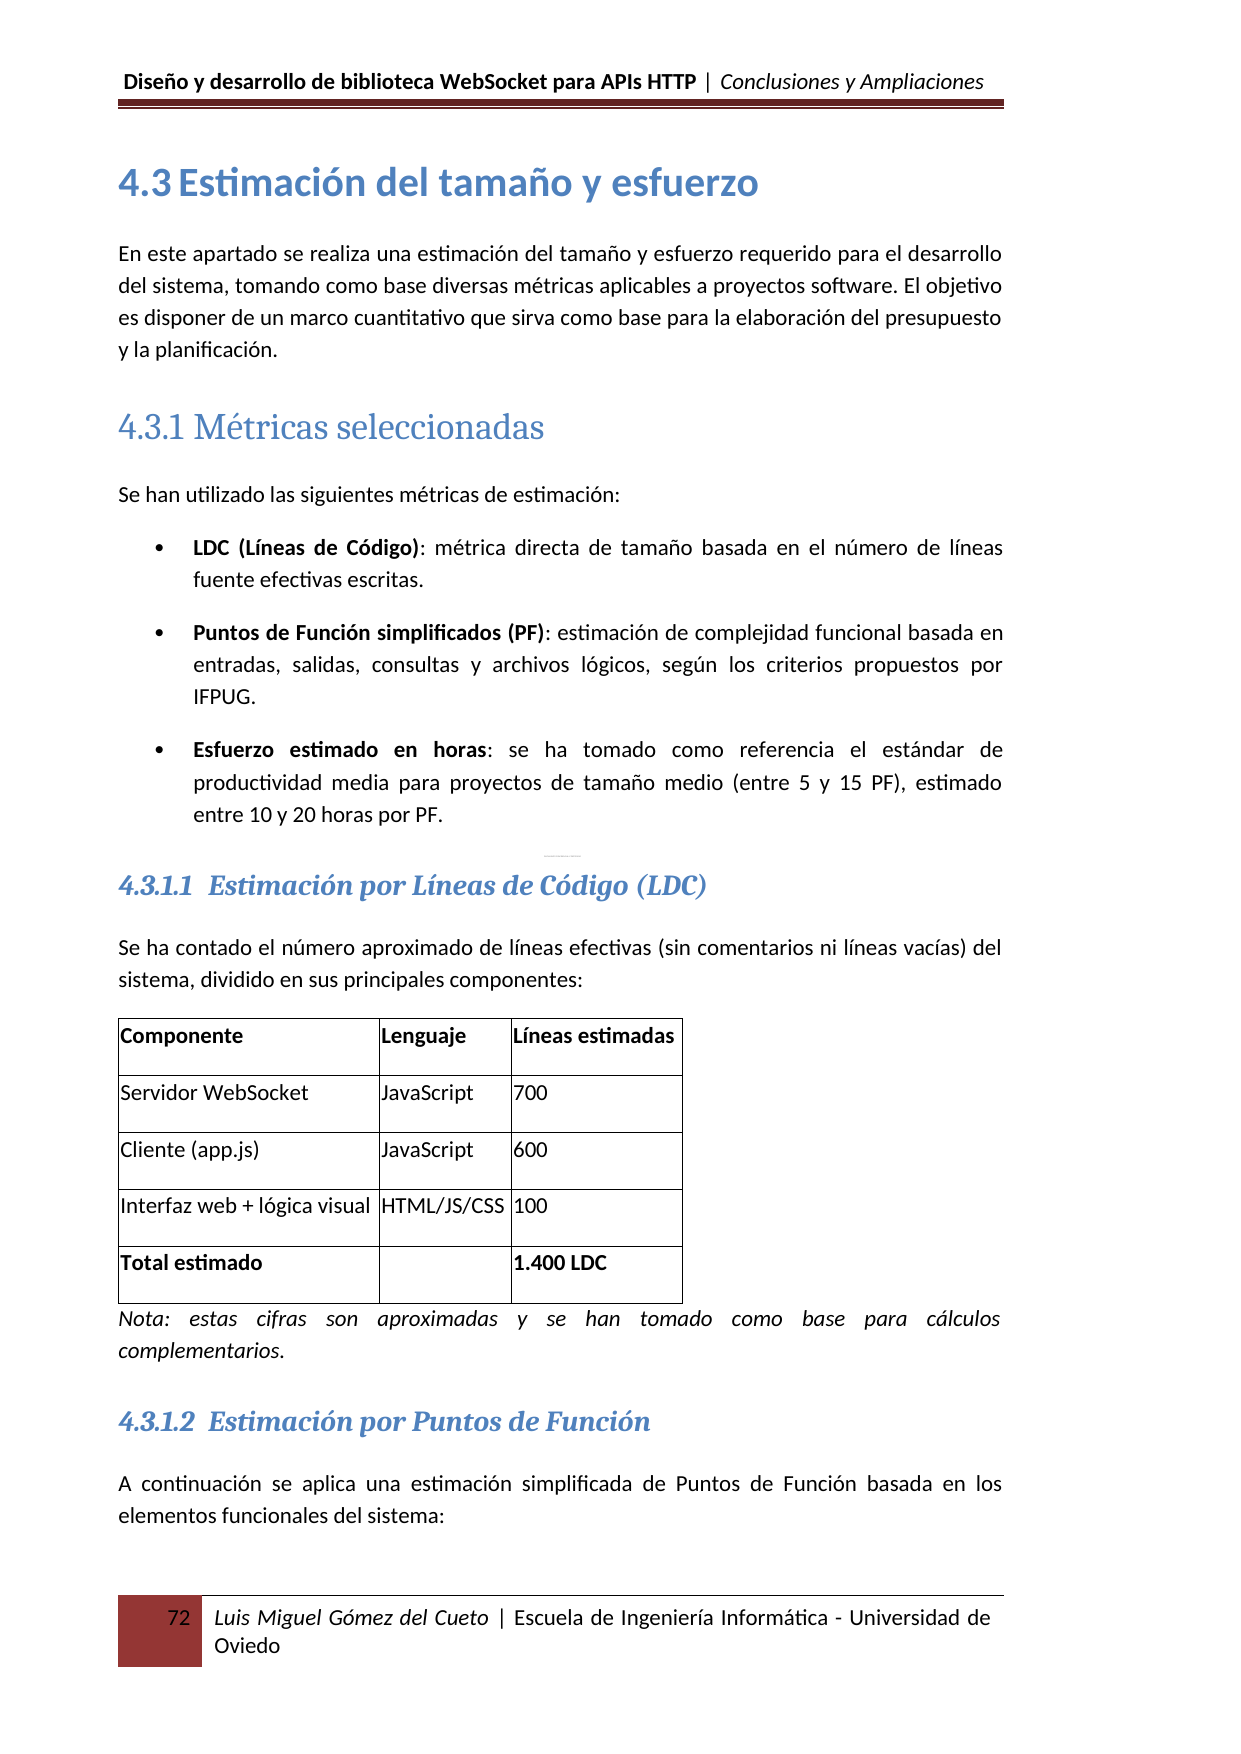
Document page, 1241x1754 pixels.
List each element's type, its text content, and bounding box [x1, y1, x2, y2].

list LDC (Líneas de Código): métrica directa de tamaño basada en el número de líneas fuente efectivas escritas. [156, 533, 1004, 593]
subtitle Estimación del tamaño y esfuerzo [118, 156, 1004, 206]
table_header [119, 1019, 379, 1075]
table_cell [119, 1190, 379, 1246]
text En este apartado se realiza una estimación del tamaño y esfuerzo requerido para el desarrollo del sistema, tomando como base diversas métricas aplicables a proyectos software. El objetivo es disponer de un marco cuantitativo que sirva como base para la elaboración del presupuesto y la planificación. [118, 239, 1004, 364]
subtitle Métricas seleccionadas [118, 405, 1004, 448]
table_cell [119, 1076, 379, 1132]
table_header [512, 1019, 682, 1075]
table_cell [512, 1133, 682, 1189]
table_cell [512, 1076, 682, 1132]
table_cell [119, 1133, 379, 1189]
list Esfuerzo estimado en horas: se ha tomado como referencia el estándar de productividad media para proyectos de tamaño medio (entre 5 y 15 PF), estimado entre 10 y 20 horas por PF. [156, 736, 1004, 828]
subtitle Estimación por Líneas de Código (LDC) [118, 869, 1004, 903]
text A continuación se aplica una estimación simplificada de Puntos de Función basada en los elementos funcionales del sistema: [118, 1469, 1004, 1529]
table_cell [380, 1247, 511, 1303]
subtitle Estimación por Puntos de Función [118, 1406, 1004, 1439]
text Nota: estas cifras son aproximadas y se han tomado como base para cálculos complementarios. [118, 1304, 1004, 1364]
list Puntos de Función simplificados (PF): estimación de complejidad funcional basada en entradas, salidas, consultas y archivos lógicos, según los criterios propuestos por IFPUG. [156, 618, 1004, 711]
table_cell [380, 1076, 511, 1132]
text Se ha contado el número aproximado de líneas efectivas (sin comentarios ni líneas vacías) del sistema, dividido en sus principales componentes: [118, 933, 1004, 993]
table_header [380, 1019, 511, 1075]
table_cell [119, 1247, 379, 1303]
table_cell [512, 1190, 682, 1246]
text Se han utilizado las siguientes métricas de estimación: [118, 480, 1004, 508]
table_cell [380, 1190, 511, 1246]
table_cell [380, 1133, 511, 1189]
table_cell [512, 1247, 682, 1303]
